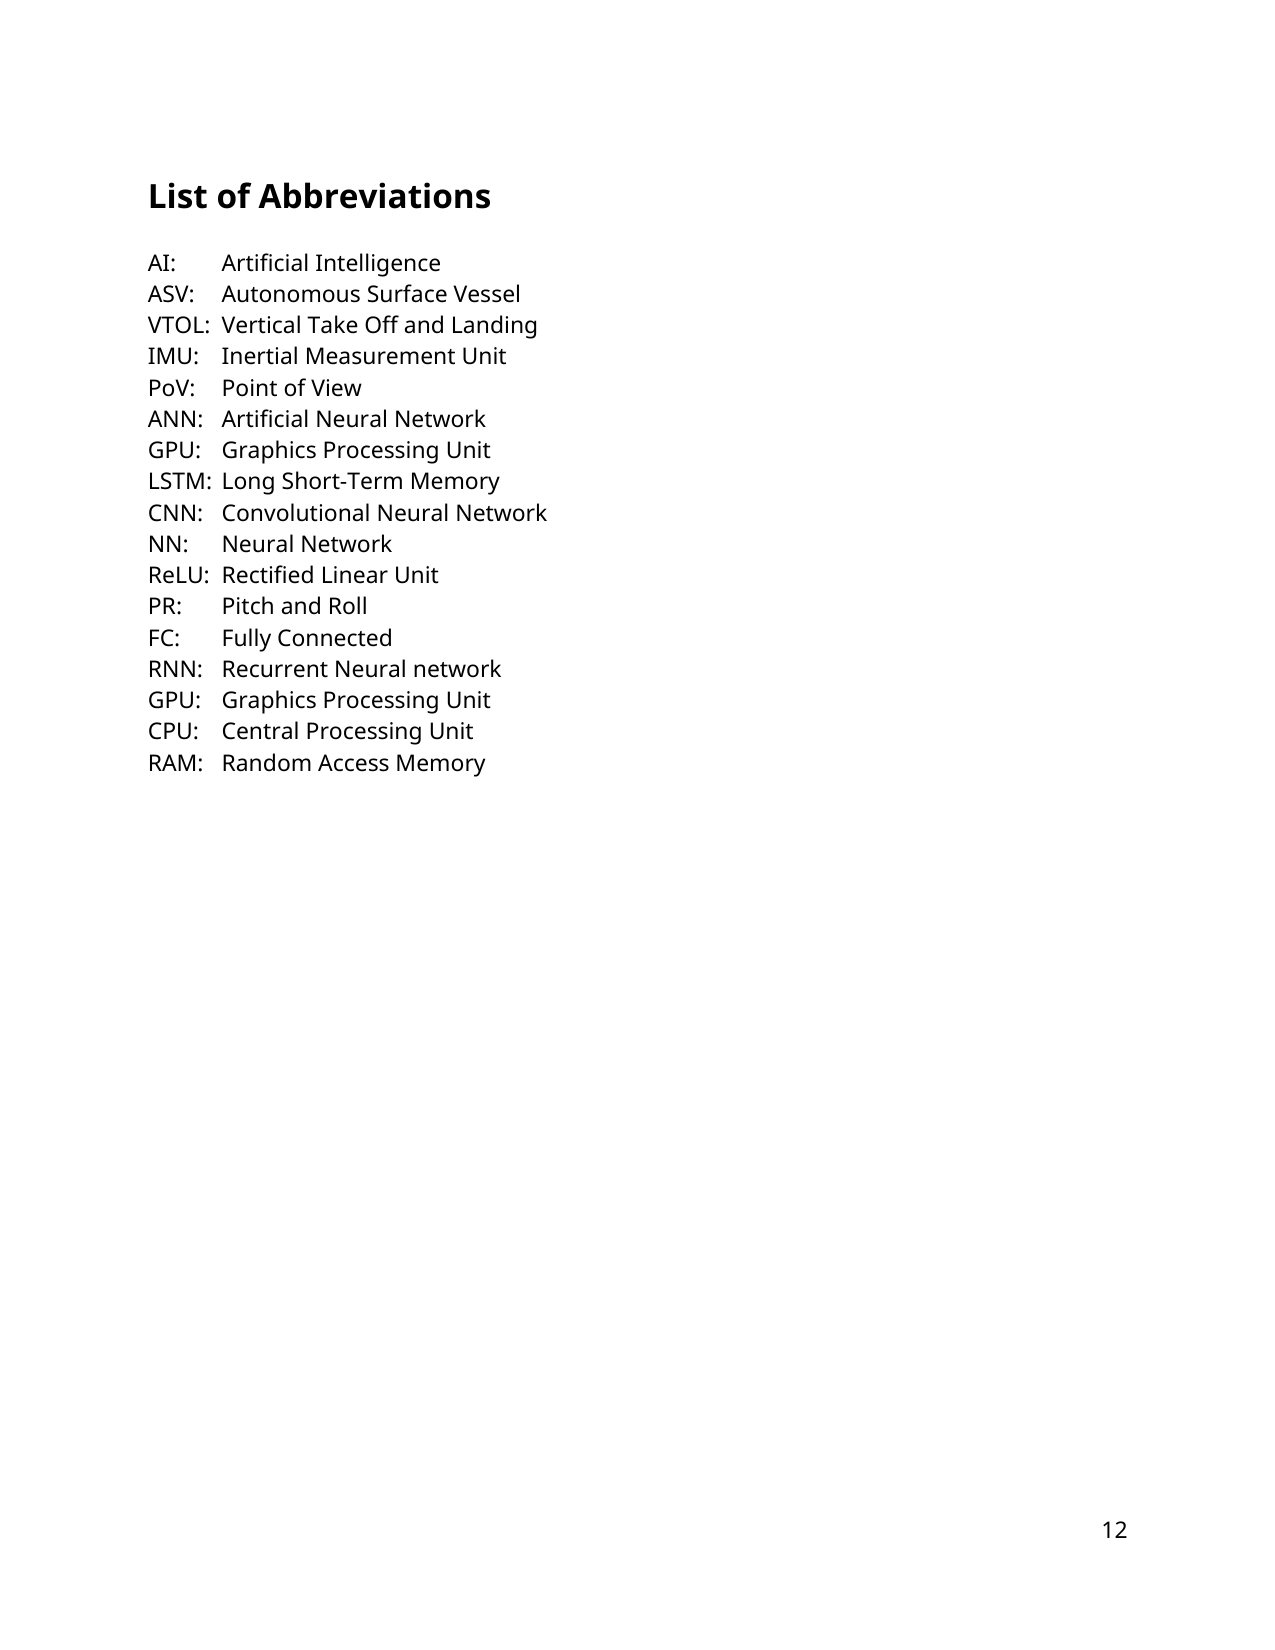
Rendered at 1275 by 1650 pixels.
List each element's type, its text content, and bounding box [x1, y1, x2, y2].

text ReLU: Rectified Linear Unit [148, 559, 1127, 590]
text GPU: Graphics Processing Unit [148, 434, 1127, 465]
text IMU: Inertial Measurement Unit [148, 340, 1127, 372]
text CNN: Convolutional Neural Network [148, 497, 1127, 528]
text LSTM: Long Short-Term Memory [148, 465, 1127, 497]
text NN: Neural Network [148, 528, 1127, 559]
text FC: Fully Connected [148, 622, 1127, 653]
text GPU: Graphics Processing Unit [148, 684, 1127, 715]
text ASV: Autonomous Surface Vessel [148, 278, 1127, 309]
text AI: Artificial Intelligence [148, 247, 1127, 278]
text PoV: Point of View [148, 372, 1127, 403]
text ANN: Artificial Neural Network [148, 403, 1127, 434]
text RAM: Random Access Memory [148, 747, 1127, 778]
text VTOL: Vertical Take Off and Landing [148, 309, 1127, 340]
text PR: Pitch and Roll [148, 590, 1127, 622]
text RNN: Recurrent Neural network [148, 653, 1127, 684]
subtitle List of Abbreviations [148, 173, 1127, 218]
text CPU: Central Processing Unit [148, 715, 1127, 747]
